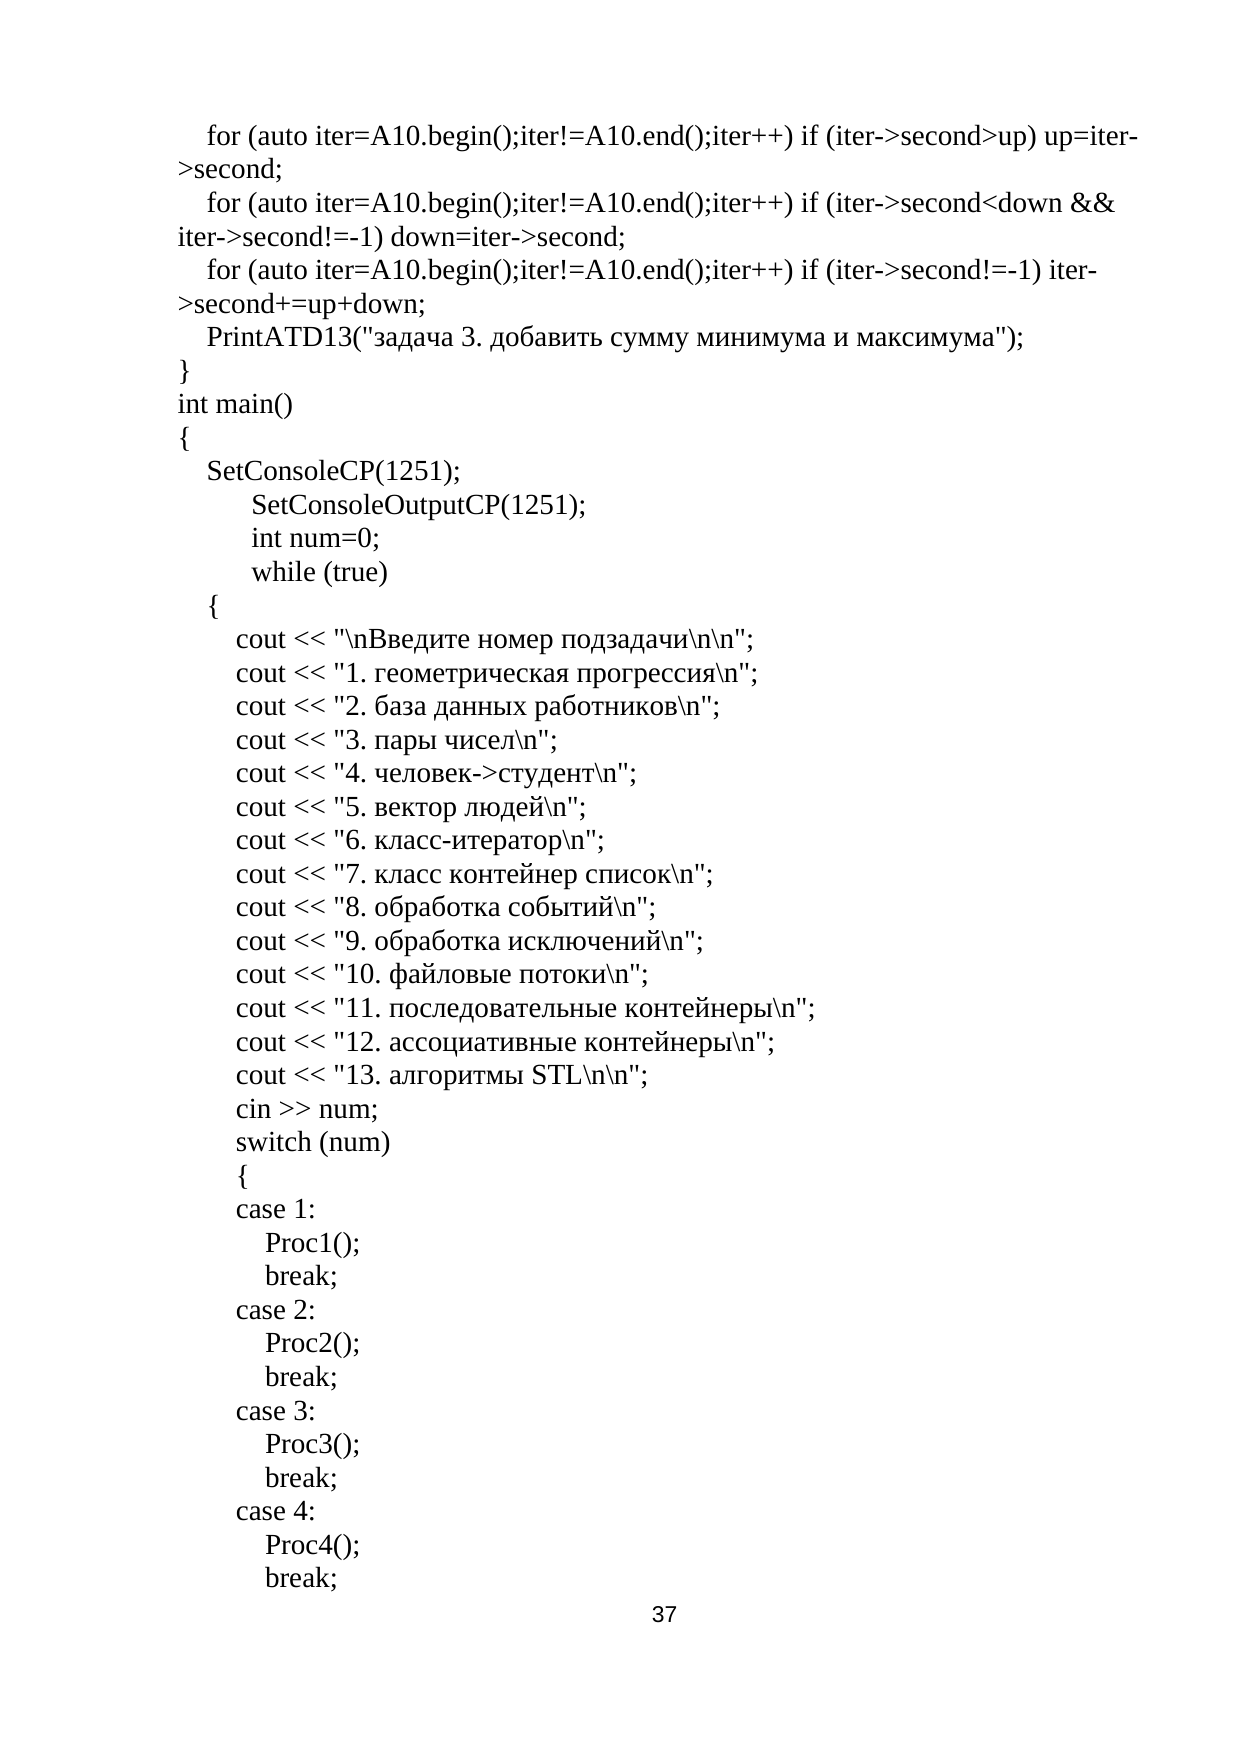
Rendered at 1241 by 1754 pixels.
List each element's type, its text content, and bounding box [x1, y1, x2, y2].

text cout << "4. человек->студент\n"; [177, 755, 1152, 789]
text cout << "11. последовательные контейнеры\n"; [177, 990, 1152, 1024]
text cout << "1. геометрическая прогрессия\n"; [177, 655, 1152, 688]
text cout << "6. класс-итератор\n"; [177, 822, 1152, 856]
text case 2: [177, 1292, 1152, 1326]
text for (auto iter=A10.begin();iter!=A10.end();iter++) if (iter->second>up) up=iter->second; [177, 118, 1152, 185]
text cin >> num; [177, 1091, 1152, 1124]
text int main() [177, 386, 1152, 420]
text cout << "5. вектор людей\n"; [177, 789, 1152, 822]
text { [177, 588, 1152, 621]
text case 4: [177, 1493, 1152, 1527]
text cout << "2. база данных работников\n"; [177, 688, 1152, 722]
text for (auto iter=A10.begin();iter!=A10.end();iter++) if (iter->second!=-1) iter->second+=up+down; [177, 252, 1152, 319]
text break; [177, 1460, 1152, 1493]
text switch (num) [177, 1124, 1152, 1158]
text break; [177, 1258, 1152, 1292]
text cout << "3. пары чисел\n"; [177, 722, 1152, 755]
text for (auto iter=A10.begin();iter!=A10.end();iter++) if (iter->second<down && iter->second!=-1) down=iter->second; [177, 185, 1152, 252]
text cout << "12. ассоциативные контейнеры\n"; [177, 1024, 1152, 1057]
text break; [177, 1359, 1152, 1393]
text int num=0; [177, 521, 1152, 554]
text cout << "9. обработка исключений\n"; [177, 923, 1152, 957]
text cout << "\nВведите номер подзадачи\n\n"; [177, 621, 1152, 655]
text SetConsoleCP(1251); [177, 453, 1152, 487]
text cout << "10. файловые потоки\n"; [177, 957, 1152, 990]
text Proc4(); [177, 1527, 1152, 1560]
text Proc3(); [177, 1426, 1152, 1460]
text cout << "7. класс контейнер список\n"; [177, 856, 1152, 889]
text break; [177, 1560, 1152, 1594]
text case 1: [177, 1191, 1152, 1225]
text } [177, 353, 1152, 386]
text { [177, 420, 1152, 453]
text case 3: [177, 1393, 1152, 1426]
text PrintATD13("задача 3. добавить сумму минимума и максимума"); [177, 319, 1152, 353]
text cout << "13. алгоритмы STL\n\n"; [177, 1057, 1152, 1091]
text Proc1(); [177, 1225, 1152, 1258]
text Proc2(); [177, 1326, 1152, 1359]
text while (true) [177, 554, 1152, 588]
text cout << "8. обработка событий\n"; [177, 889, 1152, 923]
text { [177, 1158, 1152, 1191]
text SetConsoleOutputCP(1251); [177, 487, 1152, 521]
